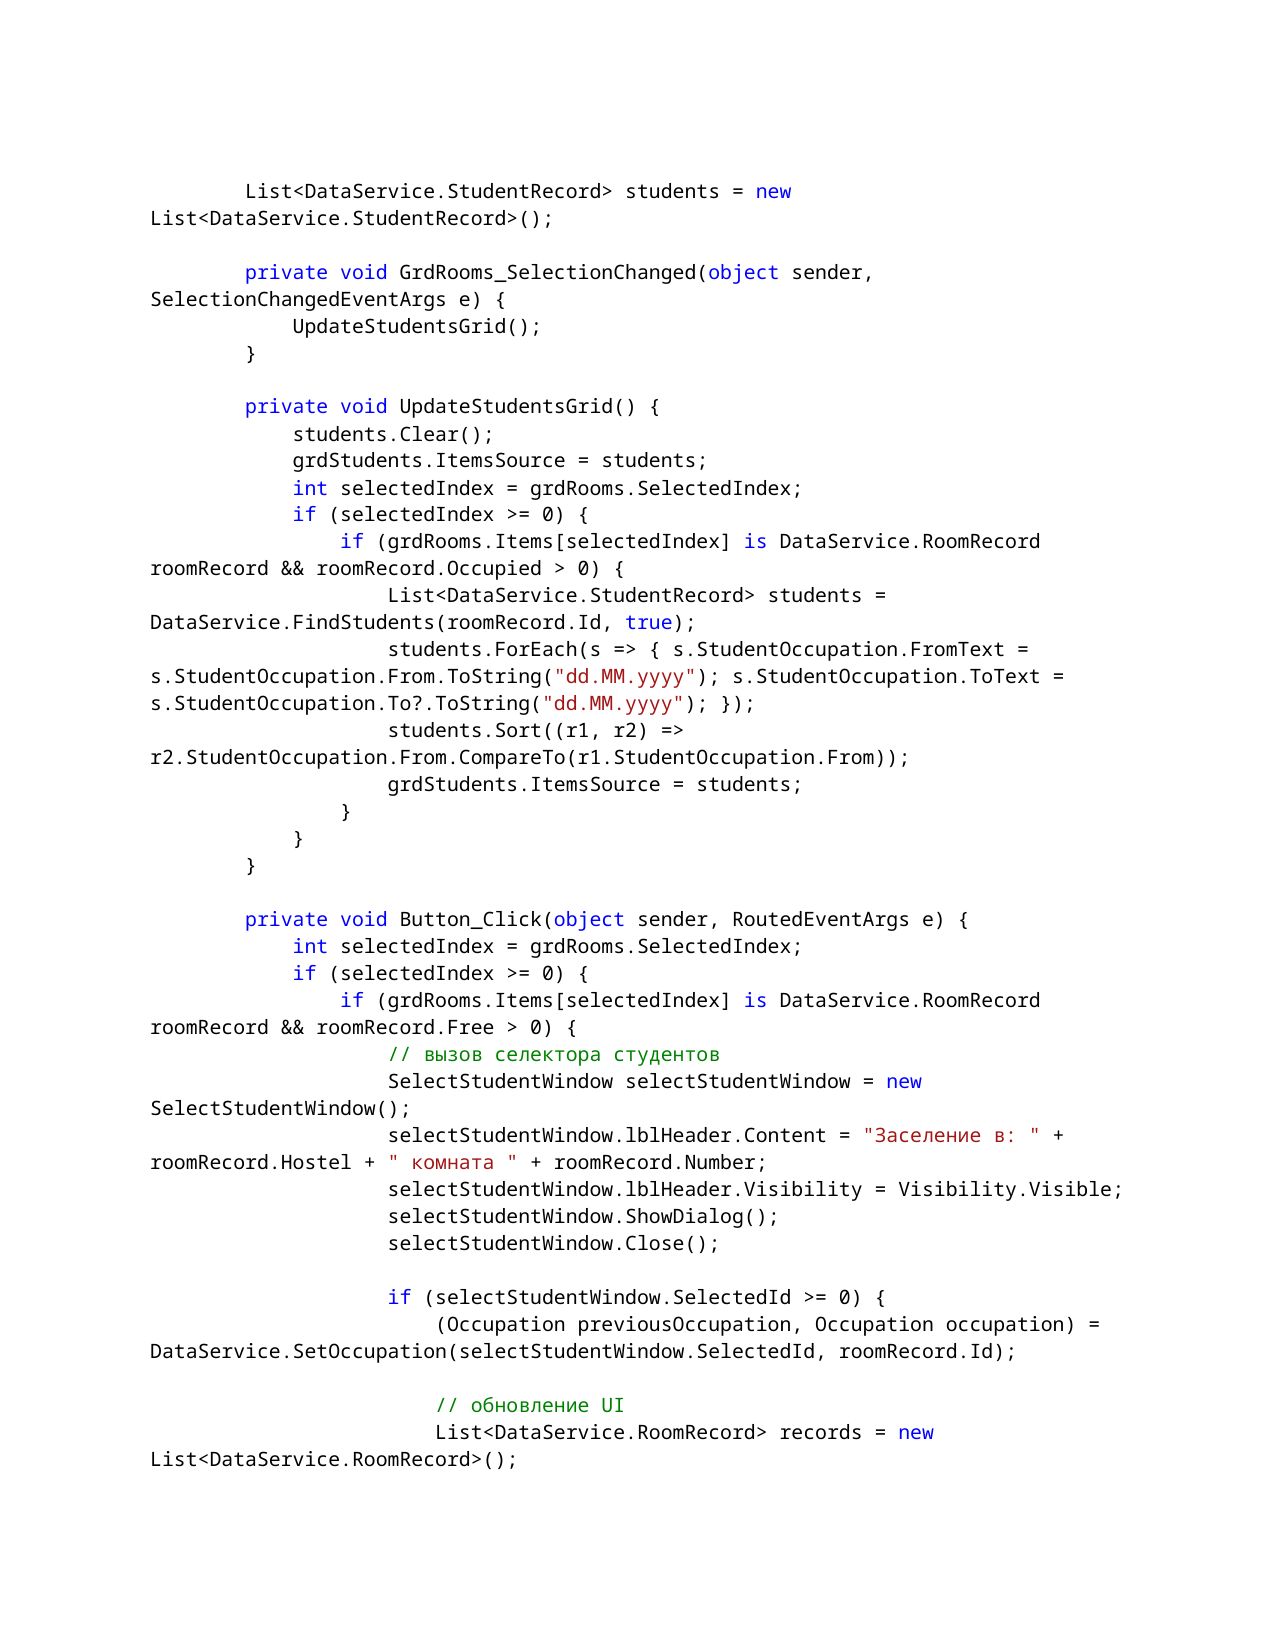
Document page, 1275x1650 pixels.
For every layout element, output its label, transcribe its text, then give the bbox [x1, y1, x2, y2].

text if (grdRooms.Items[selectedIndex] is DataService.RoomRecord roomRecord && roomRecord.Free > 0) { [150, 986, 1125, 1040]
text selectStudentWindow.ShowDialog(); [150, 1202, 1125, 1229]
text students.ForEach(s => { s.StudentOccupation.FromText = s.StudentOccupation.From.ToString("dd.MM.yyyy"); s.StudentOccupation.ToText = s.StudentOccupation.To?.ToString("dd.MM.yyyy"); }); [150, 636, 1125, 717]
text private void GrdRooms_SelectionChanged(object sender, SelectionChangedEventArgs e) { [150, 258, 1125, 312]
text } [150, 851, 1125, 878]
text if (selectedIndex >= 0) { [150, 959, 1125, 986]
text private void UpdateStudentsGrid() { [150, 393, 1125, 420]
text } [150, 339, 1125, 366]
text students.Clear(); [150, 420, 1125, 447]
text grdStudents.ItemsSource = students; [150, 447, 1125, 474]
text SelectStudentWindow selectStudentWindow = new SelectStudentWindow(); [150, 1067, 1125, 1121]
text if (selectStudentWindow.SelectedId >= 0) { [150, 1283, 1125, 1310]
text selectStudentWindow.Close(); [150, 1229, 1125, 1256]
text if (grdRooms.Items[selectedIndex] is DataService.RoomRecord roomRecord && roomRecord.Occupied > 0) { [150, 528, 1125, 582]
text } [150, 824, 1125, 851]
text // обновление UI [150, 1391, 1125, 1418]
text students.Sort((r1, r2) => r2.StudentOccupation.From.CompareTo(r1.StudentOccupation.From)); [150, 717, 1125, 771]
text int selectedIndex = grdRooms.SelectedIndex; [150, 932, 1125, 959]
text if (selectedIndex >= 0) { [150, 501, 1125, 528]
text } [150, 797, 1125, 824]
text List<DataService.StudentRecord> students = DataService.FindStudents(roomRecord.Id, true); [150, 582, 1125, 636]
text // вызов селектора студентов [150, 1040, 1125, 1067]
text List<DataService.RoomRecord> records = new List<DataService.RoomRecord>(); [150, 1418, 1125, 1472]
text UpdateStudentsGrid(); [150, 312, 1125, 339]
text grdStudents.ItemsSource = students; [150, 771, 1125, 797]
text selectStudentWindow.lblHeader.Content = "Заселение в: " + roomRecord.Hostel + " комната " + roomRecord.Number; [150, 1121, 1125, 1175]
text (Occupation previousOccupation, Occupation occupation) = DataService.SetOccupation(selectStudentWindow.SelectedId, roomRecord.Id); [150, 1310, 1125, 1364]
text selectStudentWindow.lblHeader.Visibility = Visibility.Visible; [150, 1175, 1125, 1202]
text private void Button_Click(object sender, RoutedEventArgs e) { [150, 905, 1125, 932]
text List<DataService.StudentRecord> students = new List<DataService.StudentRecord>(); [150, 177, 1125, 231]
text int selectedIndex = grdRooms.SelectedIndex; [150, 474, 1125, 501]
